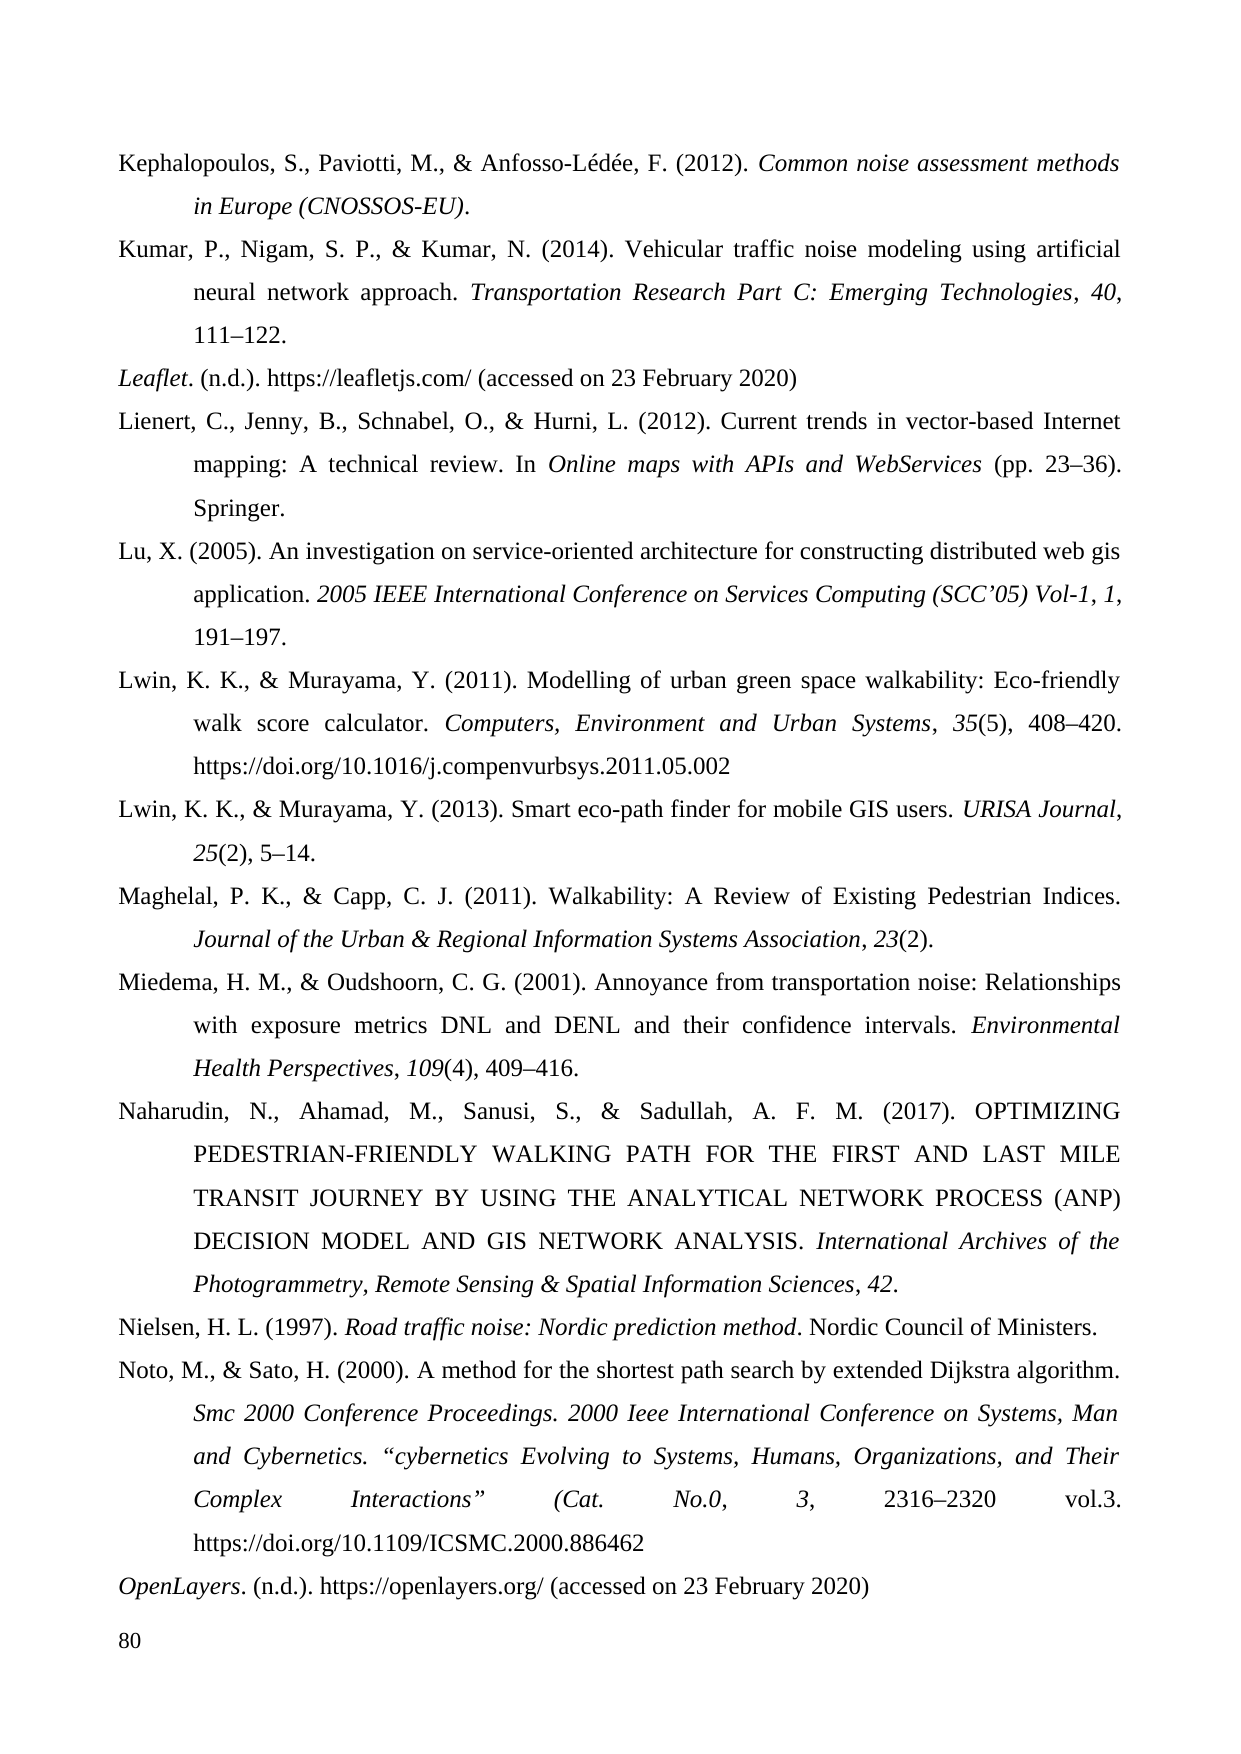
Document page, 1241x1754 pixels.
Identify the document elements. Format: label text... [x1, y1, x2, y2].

text Lienert, C., Jenny, B., Schnabel, O., & Hurni, L. (2012). Current trends in vector-based Internet mapping: A technical review. In Online maps with APIs and WebServices (pp. 23–36). Springer. [118, 406, 1122, 521]
text Lwin, K. K., & Murayama, Y. (2011). Modelling of urban green space walkability: Eco-friendly walk score calculator. Computers, Environment and Urban Systems, 35(5), 408–420. https://doi.org/10.1016/j.compenvurbsys.2011.05.002 [118, 665, 1122, 780]
text Kephalopoulos, S., Paviotti, M., & Anfosso-Lédée, F. (2012). Common noise assessment methods in Europe (CNOSSOS-EU). [118, 148, 1122, 219]
text Noto, M., & Sato, H. (2000). A method for the shortest path search by extended Dijkstra algorithm. Smc 2000 Conference Proceedings. 2000 Ieee International Conference on Systems, Man and Cybernetics. “cybernetics Evolving to Systems, Humans, Organizations, and Their Complex Interactions” (Cat. No.0, 3, 2316–2320 vol.3. https://doi.org/10.1109/ICSMC.2000.886462 [118, 1355, 1122, 1556]
text Lu, X. (2005). An investigation on service-oriented architecture for constructing distributed web gis application. 2005 IEEE International Conference on Services Computing (SCC’05) Vol-1, 1, 191–197. [118, 536, 1122, 651]
text Maghelal, P. K., & Capp, C. J. (2011). Walkability: A Review of Existing Pedestrian Indices. Journal of the Urban & Regional Information Systems Association, 23(2). [118, 881, 1122, 953]
text Leaflet. (n.d.). https://leafletjs.com/ (accessed on 23 February 2020) [118, 363, 1122, 392]
text Miedema, H. M., & Oudshoorn, C. G. (2001). Annoyance from transportation noise: Relationships with exposure metrics DNL and DENL and their confidence intervals. Environmental Health Perspectives, 109(4), 409–416. [118, 967, 1122, 1082]
text Nielsen, H. L. (1997). Road traffic noise: Nordic prediction method. Nordic Council of Ministers. [118, 1312, 1122, 1341]
text Lwin, K. K., & Murayama, Y. (2013). Smart eco-path finder for mobile GIS users. URISA Journal, 25(2), 5–14. [118, 794, 1122, 866]
text OpenLayers. (n.d.). https://openlayers.org/ (accessed on 23 February 2020) [118, 1571, 1122, 1599]
text Naharudin, N., Ahamad, M., Sanusi, S., & Sadullah, A. F. M. (2017). OPTIMIZING PEDESTRIAN-FRIENDLY WALKING PATH FOR THE FIRST AND LAST MILE TRANSIT JOURNEY BY USING THE ANALYTICAL NETWORK PROCESS (ANP) DECISION MODEL AND GIS NETWORK ANALYSIS. International Archives of the Photogrammetry, Remote Sensing & Spatial Information Sciences, 42. [118, 1096, 1122, 1298]
text Kumar, P., Nigam, S. P., & Kumar, N. (2014). Vehicular traffic noise modeling using artificial neural network approach. Transportation Research Part C: Emerging Technologies, 40, 111–122. [118, 234, 1122, 349]
